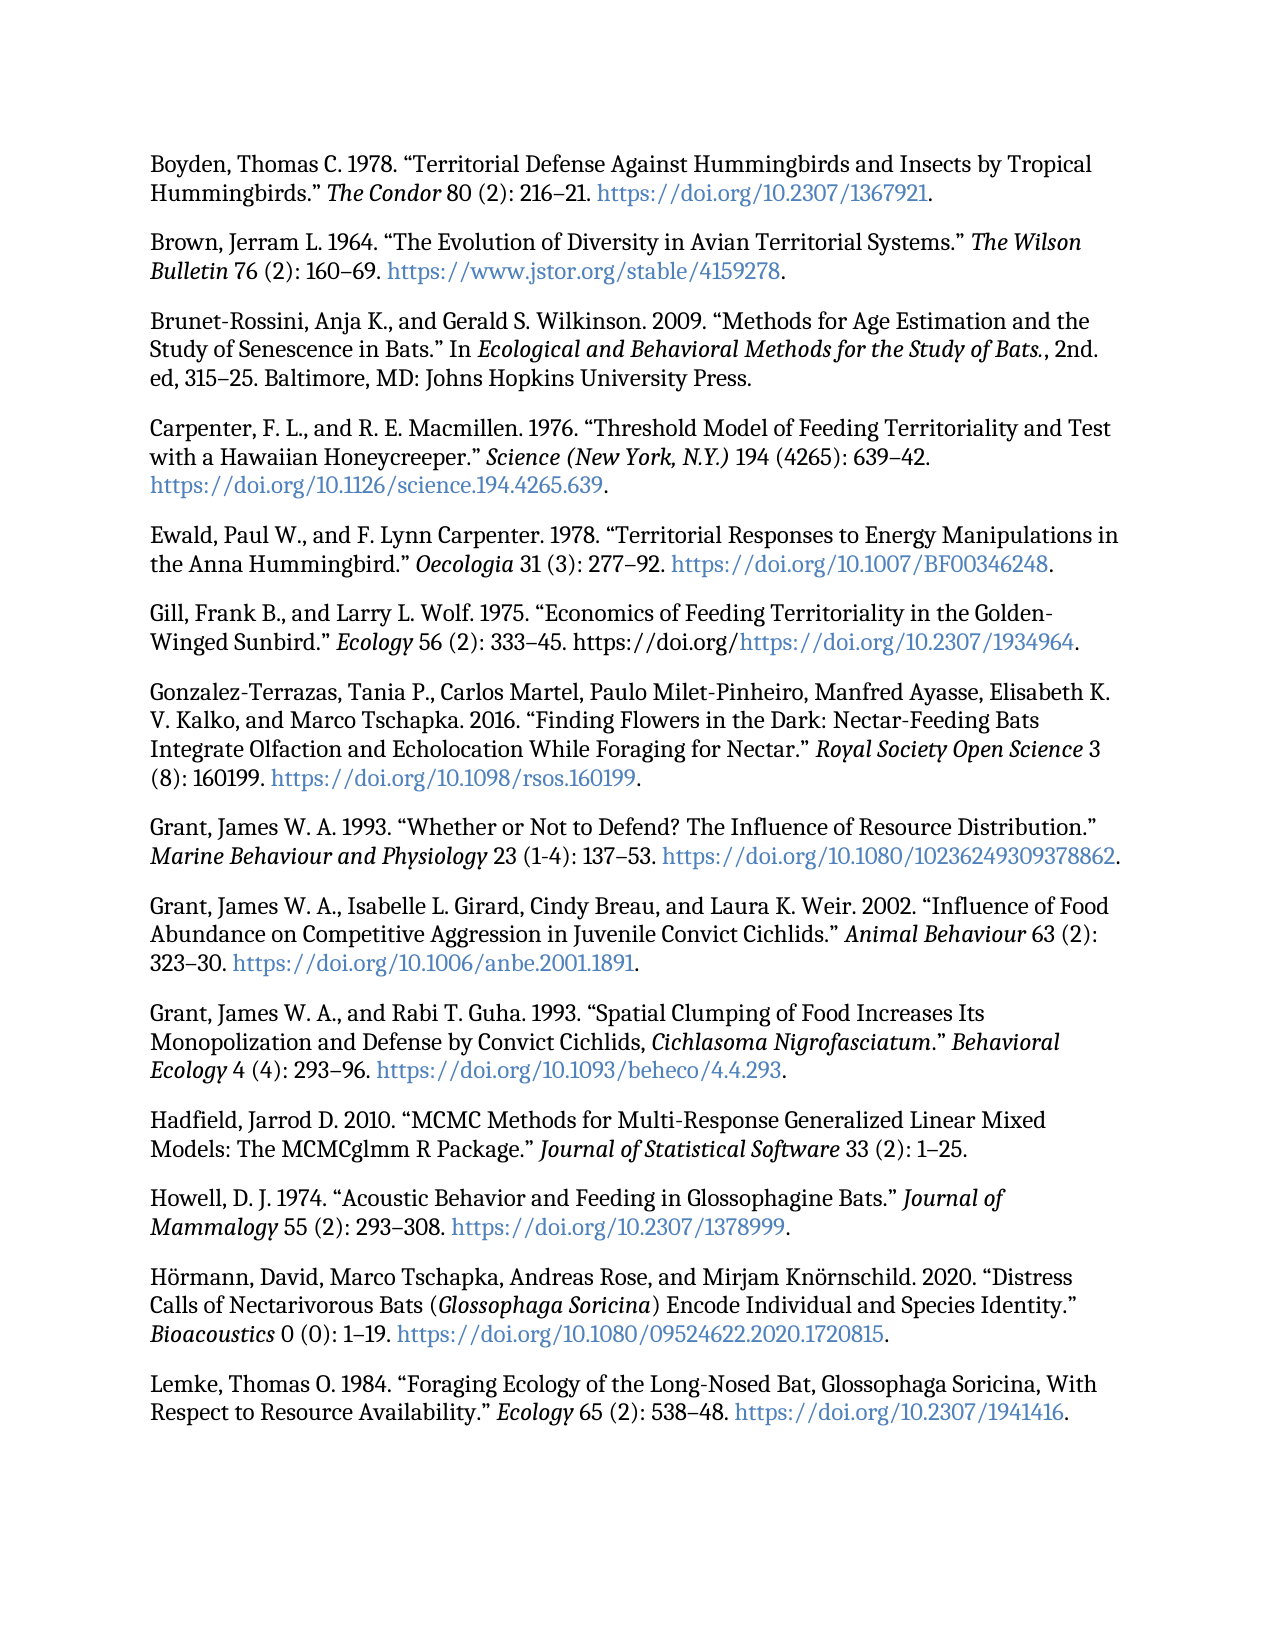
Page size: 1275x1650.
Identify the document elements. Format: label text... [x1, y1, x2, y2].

text Hadfield, Jarrod D. 2010. “MCMC Methods for Multi-Response Generalized Linear Mixed Models: The MCMCglmm R Package.” Journal of Statistical Software 33 (2): 1–25. [150, 1106, 1125, 1163]
text Brunet-Rossini, Anja K., and Gerald S. Wilkinson. 2009. “Methods for Age Estimation and the Study of Senescence in Bats.” In Ecological and Behavioral Methods for the Study of Bats., 2nd. ed, 315–25. Baltimore, MD: Johns Hopkins University Press. [150, 307, 1125, 393]
text Ewald, Paul W., and F. Lynn Carpenter. 1978. “Territorial Responses to Energy Manipulations in the Anna Hummingbird.” Oecologia 31 (3): 277–92. https://doi.org/10.1007/BF00346248. [150, 521, 1125, 578]
text Carpenter, F. L., and R. E. Macmillen. 1976. “Threshold Model of Feeding Territoriality and Test with a Hawaiian Honeycreeper.” Science (New York, N.Y.) 194 (4265): 639–42. https://doi.org/10.1126/science.194.4265.639. [150, 414, 1125, 500]
text Howell, D. J. 1974. “Acoustic Behavior and Feeding in Glossophagine Bats.” Journal of Mammalogy 55 (2): 293–308. https://doi.org/10.2307/1378999. [150, 1184, 1125, 1242]
text Grant, James W. A., Isabelle L. Girard, Cindy Breau, and Laura K. Weir. 2002. “Influence of Food Abundance on Competitive Aggression in Juvenile Convict Cichlids.” Animal Behaviour 63 (2): 323–30. https://doi.org/10.1006/anbe.2001.1891. [150, 892, 1125, 978]
text Boyden, Thomas C. 1978. “Territorial Defense Against Hummingbirds and Insects by Tropical Hummingbirds.” The Condor 80 (2): 216–21. https://doi.org/10.2307/1367921. [150, 150, 1125, 207]
text Brown, Jerram L. 1964. “The Evolution of Diversity in Avian Territorial Systems.” The Wilson Bulletin 76 (2): 160–69. https://www.jstor.org/stable/4159278. [150, 228, 1125, 286]
text Hörmann, David, Marco Tschapka, Andreas Rose, and Mirjam Knörnschild. 2020. “Distress Calls of Nectarivorous Bats (Glossophaga Soricina) Encode Individual and Species Identity.” Bioacoustics 0 (0): 1–19. https://doi.org/10.1080/09524622.2020.1720815. [150, 1262, 1125, 1349]
text Grant, James W. A. 1993. “Whether or Not to Defend? The Influence of Resource Distribution.” Marine Behaviour and Physiology 23 (1-4): 137–53. https://doi.org/10.1080/10236249309378862. [150, 813, 1125, 871]
text Lemke, Thomas O. 1984. “Foraging Ecology of the Long-Nosed Bat, Glossophaga Soricina, With Respect to Resource Availability.” Ecology 65 (2): 538–48. https://doi.org/10.2307/1941416. [150, 1369, 1125, 1427]
text Gill, Frank B., and Larry L. Wolf. 1975. “Economics of Feeding Territoriality in the Golden-Winged Sunbird.” Ecology 56 (2): 333–45. https://doi.org/https://doi.org/10.2307/1934964. [150, 599, 1125, 657]
text Grant, James W. A., and Rabi T. Guha. 1993. “Spatial Clumping of Food Increases Its Monopolization and Defense by Convict Cichlids, Cichlasoma Nigrofasciatum.” Behavioral Ecology 4 (4): 293–96. https://doi.org/10.1093/beheco/4.4.293. [150, 999, 1125, 1085]
text Gonzalez-Terrazas, Tania P., Carlos Martel, Paulo Milet-Pinheiro, Manfred Ayasse, Elisabeth K. V. Kalko, and Marco Tschapka. 2016. “Finding Flowers in the Dark: Nectar-Feeding Bats Integrate Olfaction and Echolocation While Foraging for Nectar.” Royal Society Open Science 3 (8): 160199. https://doi.org/10.1098/rsos.160199. [150, 677, 1125, 792]
